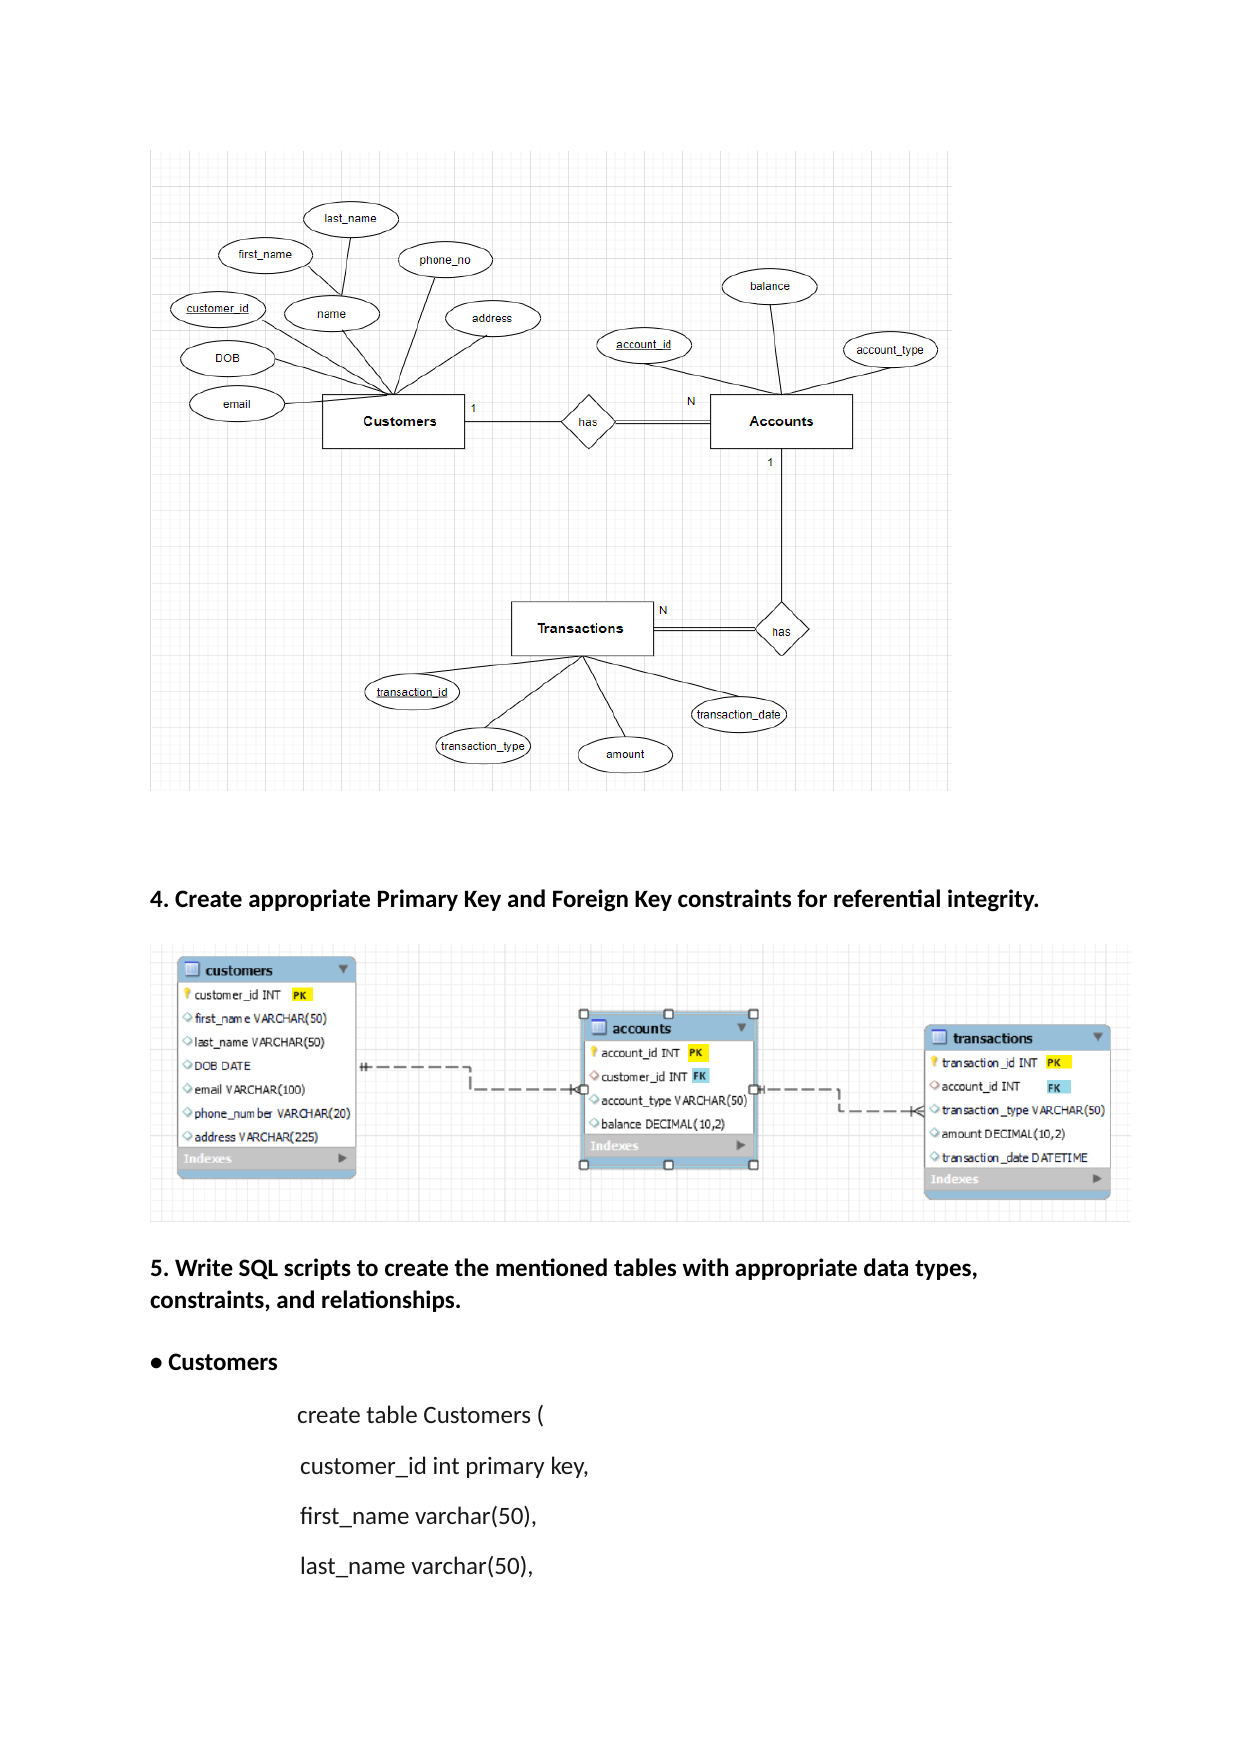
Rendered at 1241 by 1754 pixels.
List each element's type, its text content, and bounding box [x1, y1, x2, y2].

text first_name varchar(50), [300, 1508, 1090, 1529]
text • Customers [150, 1346, 1090, 1376]
picture [150, 944, 1133, 1222]
text create table Customers ( [150, 1407, 1090, 1428]
text 4. Create appropriate Primary Key and Foreign Key constraints for referential integrity. [150, 883, 1090, 914]
text last_name varchar(50), [300, 1558, 1090, 1579]
text customer_id int primary key, [300, 1457, 1090, 1478]
text 5. Write SQL scripts to create the mentioned tables with appropriate data types, constraints, and relationships. [150, 1252, 1090, 1315]
picture [150, 150, 953, 791]
